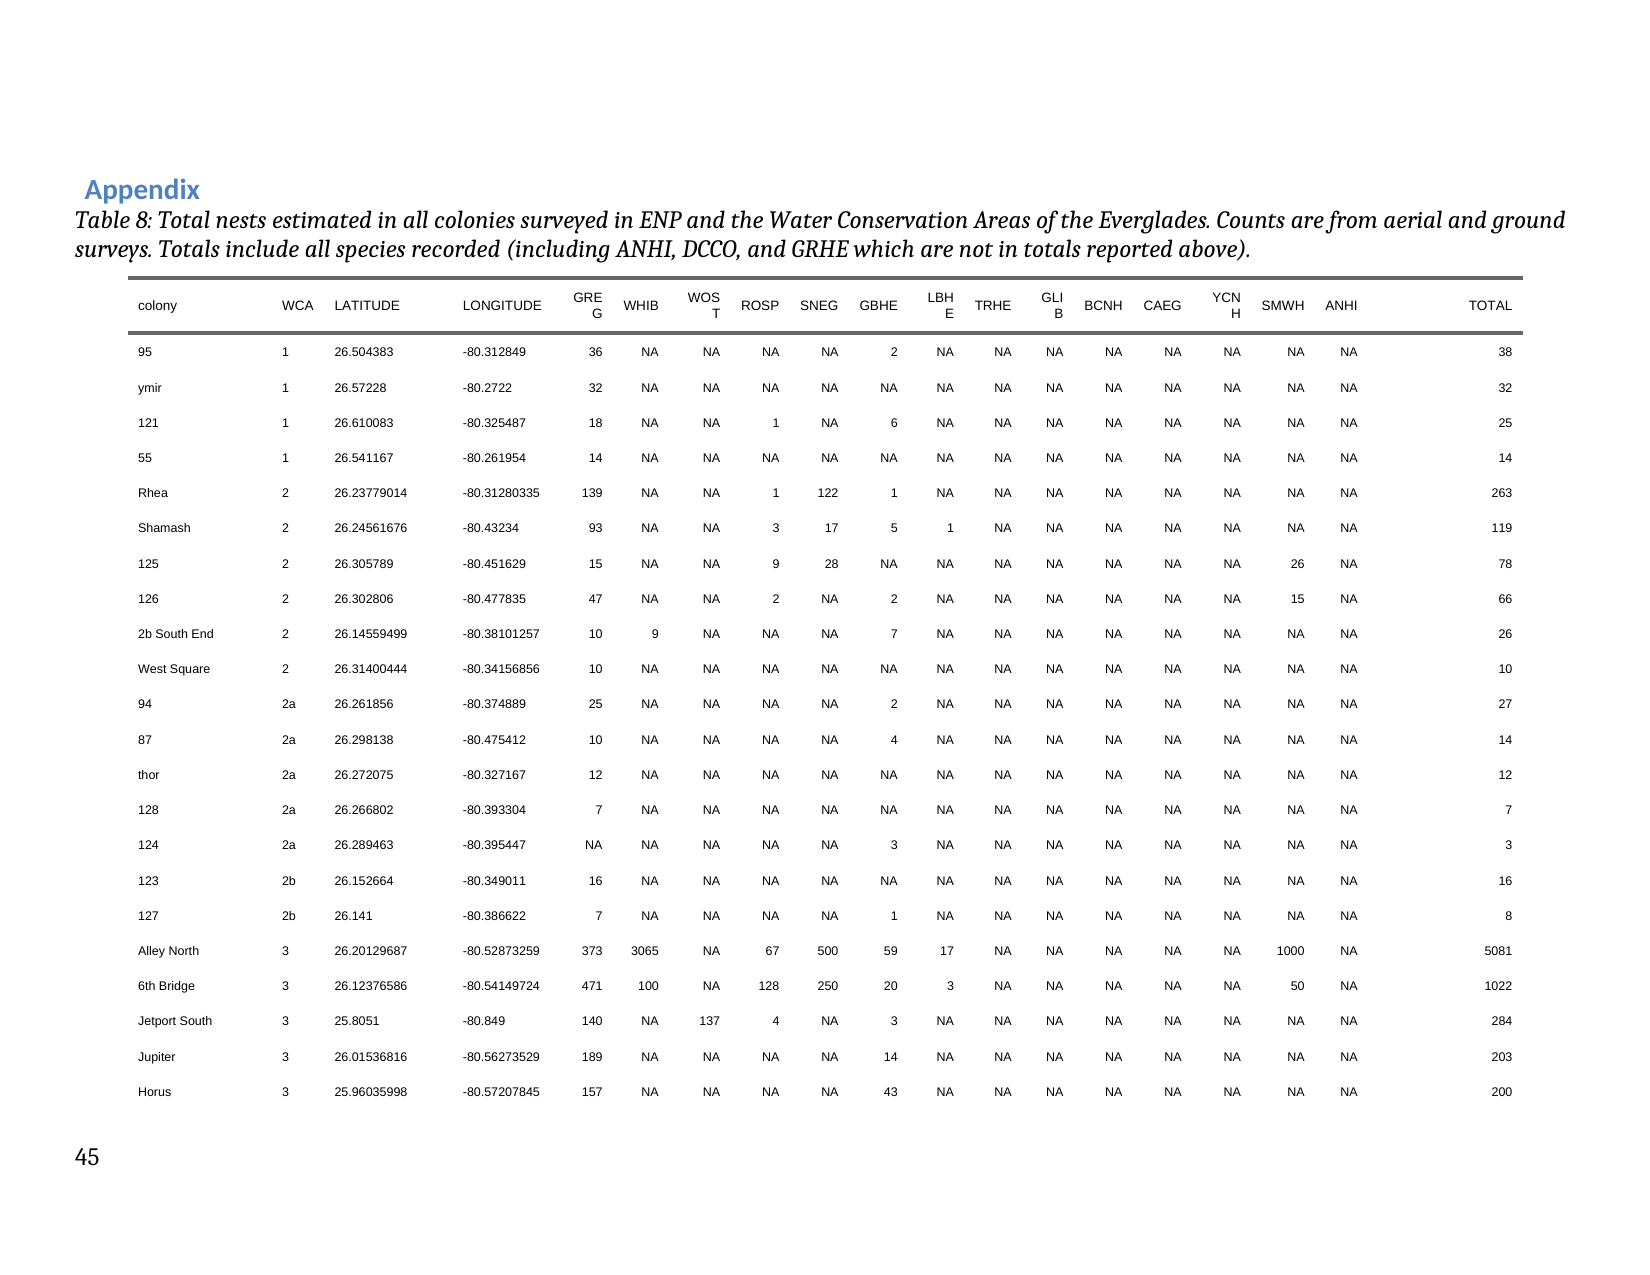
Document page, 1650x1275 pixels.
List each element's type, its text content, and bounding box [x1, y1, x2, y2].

table_cell NA [730, 370, 789, 405]
table_cell NA [908, 370, 964, 405]
table_header WOST [669, 280, 730, 331]
table_cell 32 [552, 370, 613, 405]
text Table 8: Total nests estimated in all colonies surveyed in ENP and the Water Conservation Areas of the Everglades. Counts are from aerial and ground surveys. Totals include all species recorded (including ANHI, DCCO, and GRHE which are not in totals reported above). [75, 206, 1575, 264]
table_cell 95 [128, 335, 271, 370]
table_cell NA [1074, 370, 1133, 405]
table_header GBHE [849, 280, 908, 331]
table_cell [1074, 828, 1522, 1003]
table_cell NA [790, 370, 849, 405]
table_cell 36 [552, 335, 613, 370]
table_header LATITUDE [324, 280, 452, 331]
table_header SNEG [790, 280, 849, 331]
table_cell NA [1133, 370, 1192, 405]
table_cell 1 [271, 335, 324, 370]
table_cell NA [849, 370, 908, 405]
table_cell ymir [128, 370, 271, 405]
table_header GREG [552, 280, 613, 331]
table_header BCNH [1074, 280, 1133, 331]
table_cell NA [964, 370, 1022, 405]
table_header CAEG [1133, 280, 1192, 331]
table_cell NA [1022, 370, 1073, 405]
table_header WCA [271, 280, 324, 331]
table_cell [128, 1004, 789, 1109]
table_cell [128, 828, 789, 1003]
table_cell NA [613, 370, 669, 405]
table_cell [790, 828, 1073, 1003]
table_header SMWH [1251, 280, 1315, 331]
table_cell -80.312849 [452, 335, 552, 370]
table_cell NA [1192, 335, 1251, 370]
table_cell NA [964, 335, 1022, 370]
table_header LONGITUDE [452, 280, 552, 331]
table_header WHIB [613, 280, 669, 331]
table_cell NA [669, 335, 730, 370]
table_header ANHI [1315, 280, 1368, 331]
table_header ROSP [730, 280, 789, 331]
table_cell 1 [271, 370, 324, 405]
table_cell NA [1192, 370, 1251, 405]
table_header TRHE [964, 280, 1022, 331]
table_header LBHE [908, 280, 964, 331]
table_header GLIB [1022, 280, 1073, 331]
table_cell 26.504383 [324, 335, 452, 370]
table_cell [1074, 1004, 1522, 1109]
table_cell NA [1251, 335, 1315, 370]
table_cell 38 [1368, 335, 1522, 370]
table_cell NA [790, 335, 849, 370]
table_cell NA [613, 335, 669, 370]
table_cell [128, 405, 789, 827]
table_header colony [128, 280, 271, 331]
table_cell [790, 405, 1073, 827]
table_cell 26.57228 [324, 370, 452, 405]
table_cell 2 [849, 335, 908, 370]
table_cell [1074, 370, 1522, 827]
table_cell NA [1315, 335, 1368, 370]
table_cell NA [908, 335, 964, 370]
table_header YCNH [1192, 280, 1251, 331]
table_cell NA [669, 370, 730, 405]
table_cell NA [1074, 335, 1133, 370]
table_cell NA [730, 335, 789, 370]
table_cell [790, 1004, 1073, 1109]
table_cell NA [1022, 335, 1073, 370]
subtitle Appendix [84, 171, 1575, 206]
table_cell NA [1133, 335, 1192, 370]
table_header TOTAL [1368, 280, 1522, 331]
table_cell -80.2722 [452, 370, 552, 405]
